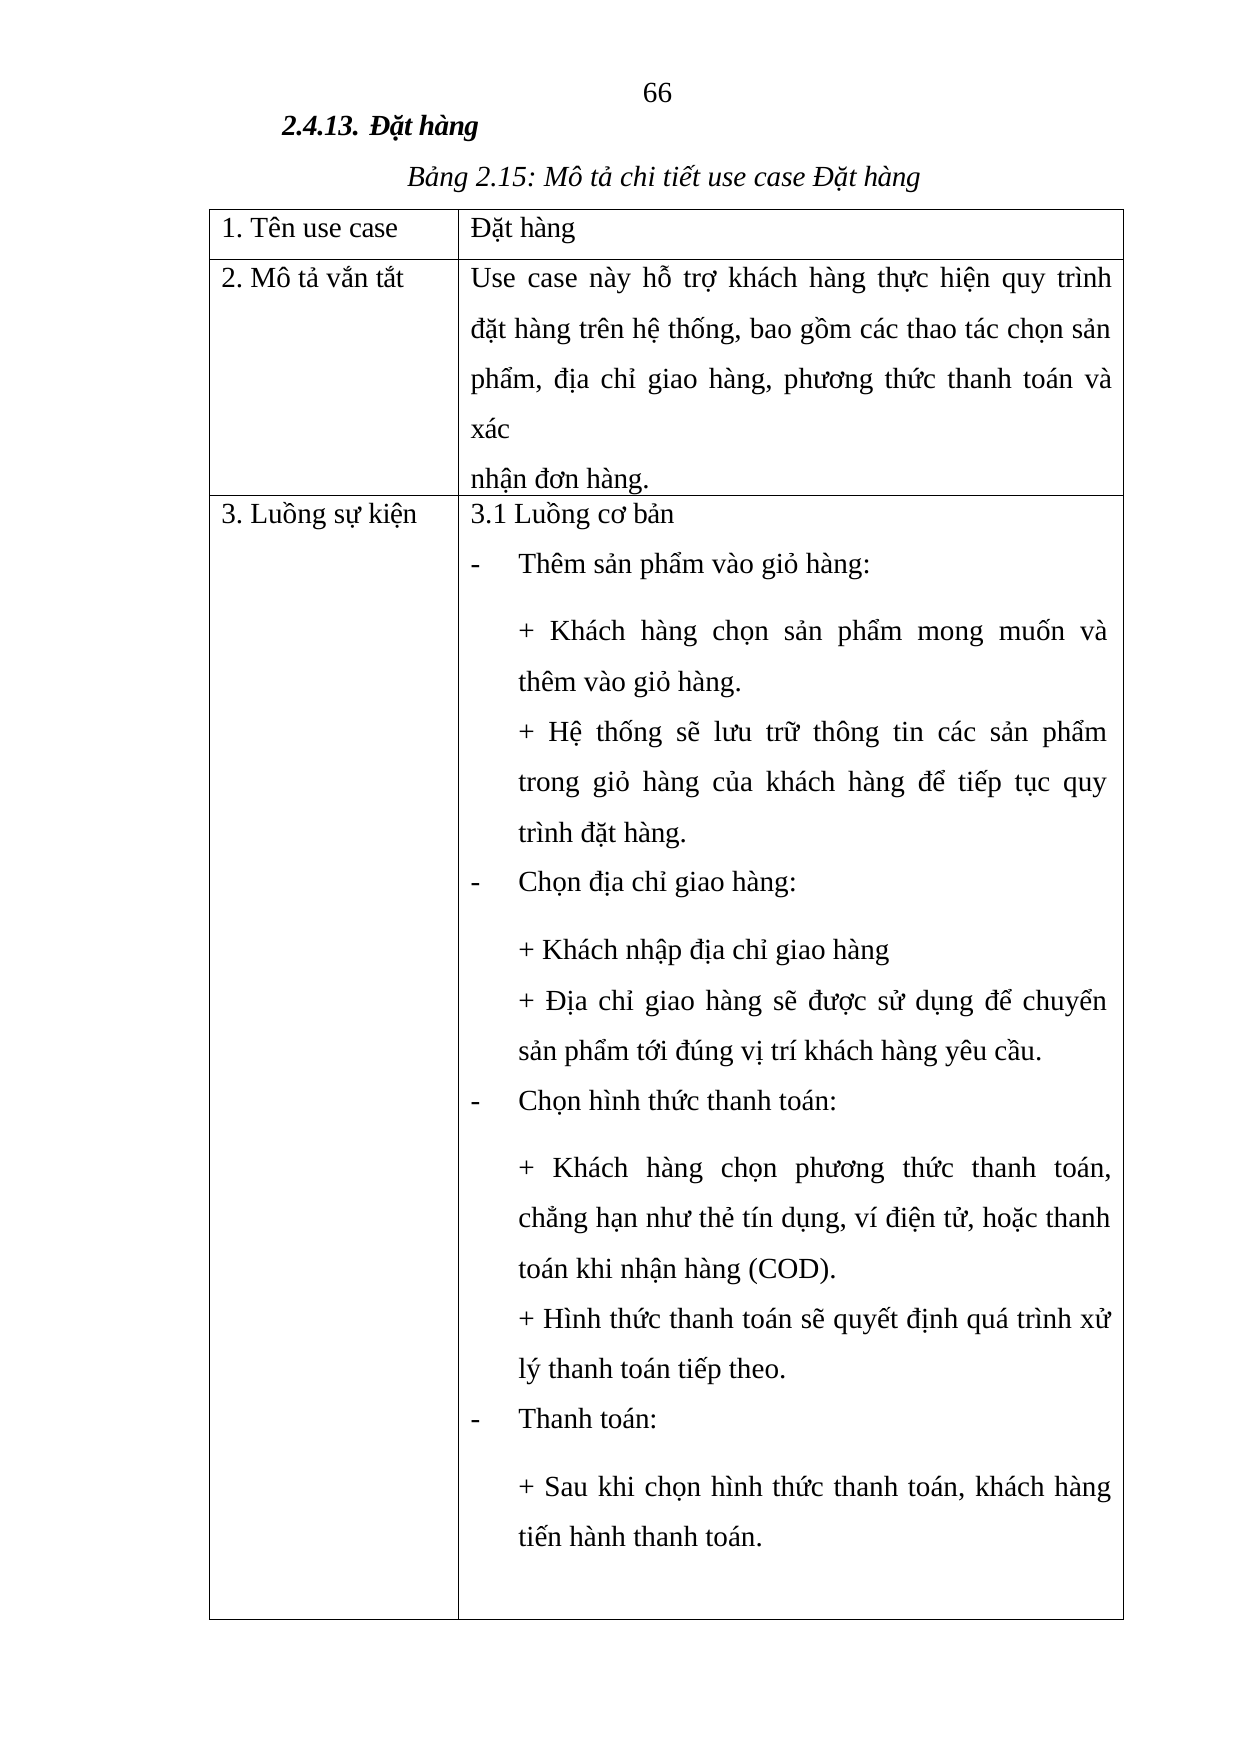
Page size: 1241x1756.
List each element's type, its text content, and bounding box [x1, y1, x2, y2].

table_cell Use case này hỗ trợ khách hàng thực hiện quy trình đặt hàng trên hệ thống, bao gồm các thao tác chọn sản phẩm, địa chỉ giao hàng, phương thức thanh toán và xác nhận đơn hàng. [459, 260, 1123, 495]
table_cell 2. Mô tả vắn tắt [210, 260, 458, 495]
text Bảng 2.15: Mô tả chi tiết use case Đặt hàng [407, 159, 1137, 192]
subtitle Đặt hàng [282, 108, 1137, 142]
table_cell Luồng cơ bản Thêm sản phẩm vào giỏ hàng: + Khách hàng chọn sản phẩm mong muốn và thêm vào giỏ hàng. + Hệ thống sẽ lưu trữ thông tin các sản phẩm trong giỏ hàng của khách hàng để tiếp tục quy trình đặt hàng. Chọn địa chỉ giao hàng: + Khách nhập địa chỉ giao hàng + Địa chỉ giao hàng sẽ được sử dụng để chuyển sản phẩm tới đúng vị trí khách hàng yêu cầu. Chọn hình thức thanh toán: + Khách hàng chọn phương thức thanh toán, chẳng hạn như thẻ tín dụng, ví điện tử, hoặc thanh toán khi nhận hàng (COD). + Hình thức thanh toán sẽ quyết định quá trình xử lý thanh toán tiếp theo. Thanh toán: + Sau khi chọn hình thức thanh toán, khách hàng tiến hành thanh toán. [459, 496, 1123, 1618]
table_header 1. Tên use case [210, 210, 458, 259]
table_cell 3. Luồng sự kiện [210, 496, 458, 1618]
table_header Đặt hàng [459, 210, 1123, 259]
